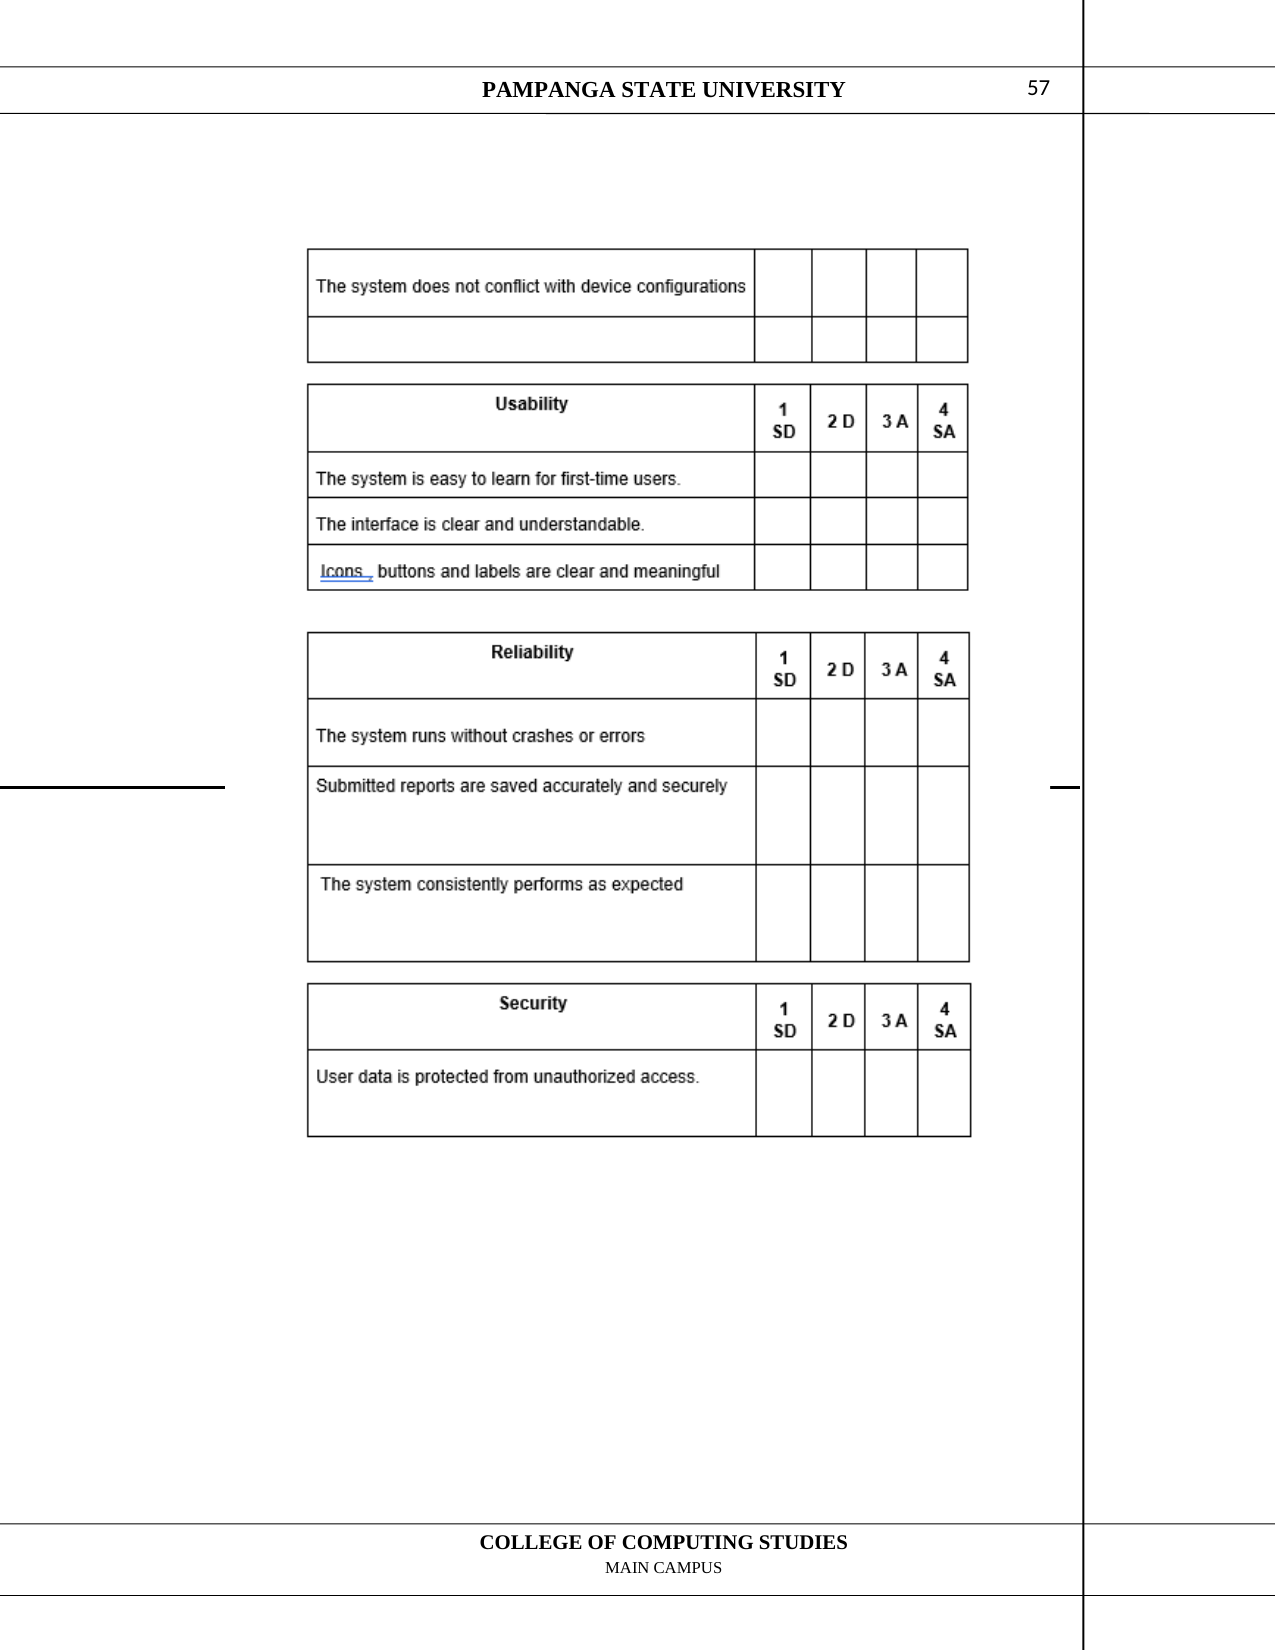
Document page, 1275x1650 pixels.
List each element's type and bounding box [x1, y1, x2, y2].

picture [225, 162, 1050, 1230]
